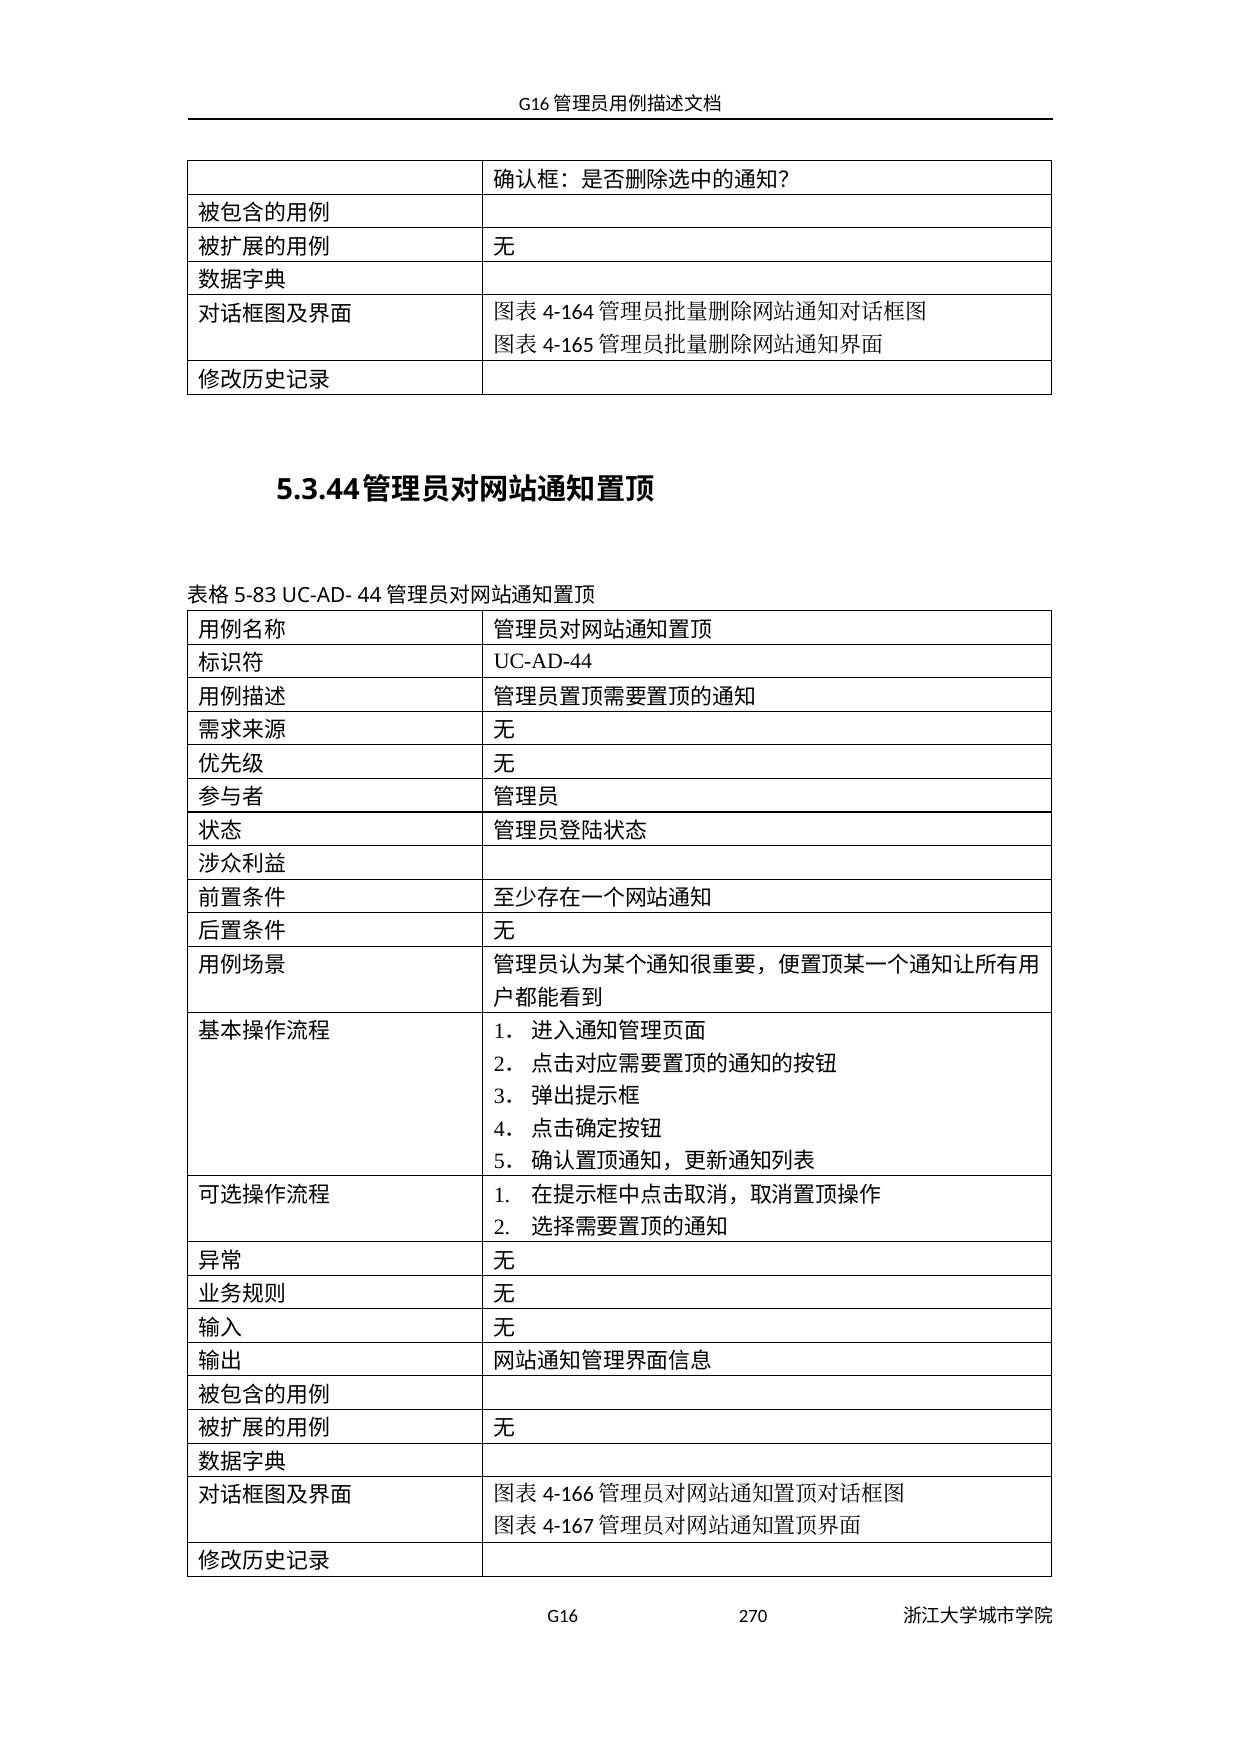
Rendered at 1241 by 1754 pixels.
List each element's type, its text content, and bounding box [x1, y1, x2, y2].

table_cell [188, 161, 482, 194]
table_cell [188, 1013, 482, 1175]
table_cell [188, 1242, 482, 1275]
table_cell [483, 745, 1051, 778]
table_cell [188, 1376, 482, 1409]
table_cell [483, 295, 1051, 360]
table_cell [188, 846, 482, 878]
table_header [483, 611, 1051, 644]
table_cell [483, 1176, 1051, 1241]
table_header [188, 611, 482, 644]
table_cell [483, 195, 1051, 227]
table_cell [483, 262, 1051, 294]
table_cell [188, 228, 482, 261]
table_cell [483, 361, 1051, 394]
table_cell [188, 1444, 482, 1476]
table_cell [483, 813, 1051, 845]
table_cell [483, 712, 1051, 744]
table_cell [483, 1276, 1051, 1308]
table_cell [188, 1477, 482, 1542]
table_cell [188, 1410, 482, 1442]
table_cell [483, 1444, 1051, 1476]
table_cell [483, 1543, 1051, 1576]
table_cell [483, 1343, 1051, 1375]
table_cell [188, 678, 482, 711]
text 表格 5-83 UC-AD- 44 管理员对网站通知置顶 [187, 578, 1053, 610]
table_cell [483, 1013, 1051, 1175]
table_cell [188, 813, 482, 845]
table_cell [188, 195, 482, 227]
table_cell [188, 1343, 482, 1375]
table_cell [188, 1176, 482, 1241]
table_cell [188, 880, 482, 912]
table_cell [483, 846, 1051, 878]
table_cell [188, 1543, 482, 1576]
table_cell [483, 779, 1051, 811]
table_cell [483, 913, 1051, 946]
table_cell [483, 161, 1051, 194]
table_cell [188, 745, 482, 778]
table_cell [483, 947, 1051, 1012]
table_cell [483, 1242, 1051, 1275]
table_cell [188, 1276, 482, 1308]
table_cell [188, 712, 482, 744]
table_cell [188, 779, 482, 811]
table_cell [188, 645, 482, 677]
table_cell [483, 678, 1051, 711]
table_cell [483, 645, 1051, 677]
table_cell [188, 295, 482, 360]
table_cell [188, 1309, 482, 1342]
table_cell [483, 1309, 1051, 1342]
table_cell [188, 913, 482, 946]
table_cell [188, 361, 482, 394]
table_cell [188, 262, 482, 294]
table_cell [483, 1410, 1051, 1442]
subtitle 管理员对网站通知置顶 [276, 454, 1053, 519]
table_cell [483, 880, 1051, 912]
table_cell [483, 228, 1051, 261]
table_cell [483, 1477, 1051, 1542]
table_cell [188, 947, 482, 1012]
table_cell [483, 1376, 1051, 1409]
